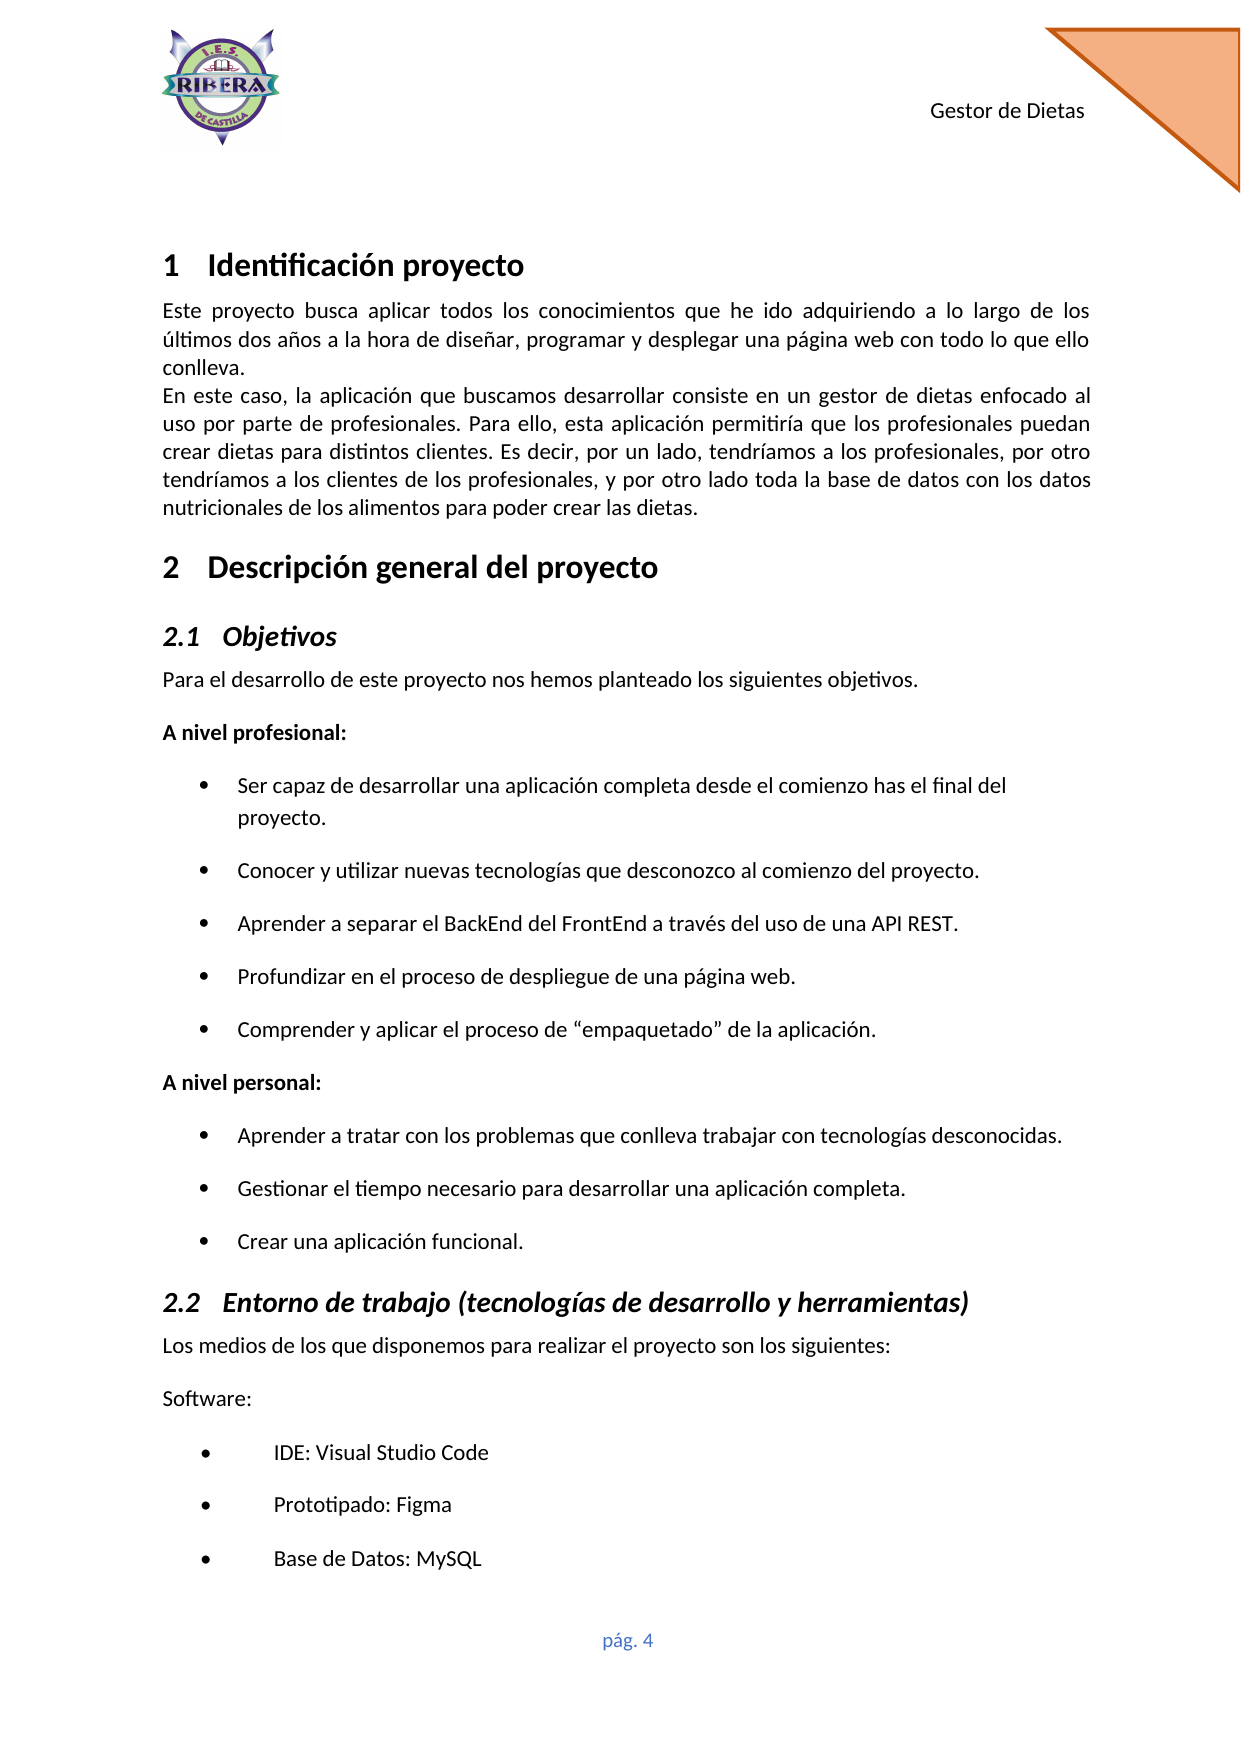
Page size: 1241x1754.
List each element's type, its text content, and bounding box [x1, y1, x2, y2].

list Crear una aplicación funcional. [200, 1227, 1093, 1255]
text A nivel personal: [162, 1068, 1093, 1096]
text Este proyecto busca aplicar todos los conocimientos que he ido adquiriendo a lo largo de los últimos dos años a la hora de diseñar, programar y desplegar una página web con todo lo que ello conlleva. [162, 297, 1093, 381]
list Profundizar en el proceso de despliegue de una página web. [200, 962, 1093, 990]
subtitle Objetivos [162, 618, 1093, 653]
list Comprender y aplicar el proceso de “empaquetado” de la aplicación. [200, 1015, 1093, 1043]
list Gestionar el tiempo necesario para desarrollar una aplicación completa. [200, 1174, 1093, 1202]
text En este caso, la aplicación que buscamos desarrollar consiste en un gestor de dietas enfocado al uso por parte de profesionales. Para ello, esta aplicación permitiría que los profesionales puedan crear dietas para distintos clientes. Es decir, por un lado, tendríamos a los profesionales, por otro tendríamos a los clientes de los profesionales, y por otro lado toda la base de datos con los datos nutricionales de los alimentos para poder crear las dietas. [162, 381, 1093, 521]
list Base de Datos: MySQL [200, 1544, 1093, 1572]
subtitle Identificación proyecto [162, 244, 1093, 284]
list Aprender a tratar con los problemas que conlleva trabajar con tecnologías desconocidas. [200, 1121, 1093, 1149]
list IDE: Visual Studio Code [200, 1438, 1093, 1466]
subtitle Entorno de trabajo (tecnologías de desarrollo y herramientas) [162, 1284, 1093, 1320]
text Los medios de los que disponemos para realizar el proyecto son los siguientes: [162, 1332, 1093, 1359]
list Prototipado: Figma [200, 1491, 1093, 1519]
subtitle Descripción general del proyecto [162, 546, 1093, 587]
list Ser capaz de desarrollar una aplicación completa desde el comienzo has el final del proyecto. [200, 771, 1093, 831]
list Conocer y utilizar nuevas tecnologías que desconozco al comienzo del proyecto. [200, 856, 1093, 884]
list Aprender a separar el BackEnd del FrontEnd a través del uso de una API REST. [200, 909, 1093, 937]
text Software: [162, 1384, 1093, 1413]
picture [162, 29, 283, 150]
text Para el desarrollo de este proyecto nos hemos planteado los siguientes objetivos. [162, 665, 1093, 693]
text A nivel profesional: [162, 718, 1093, 746]
